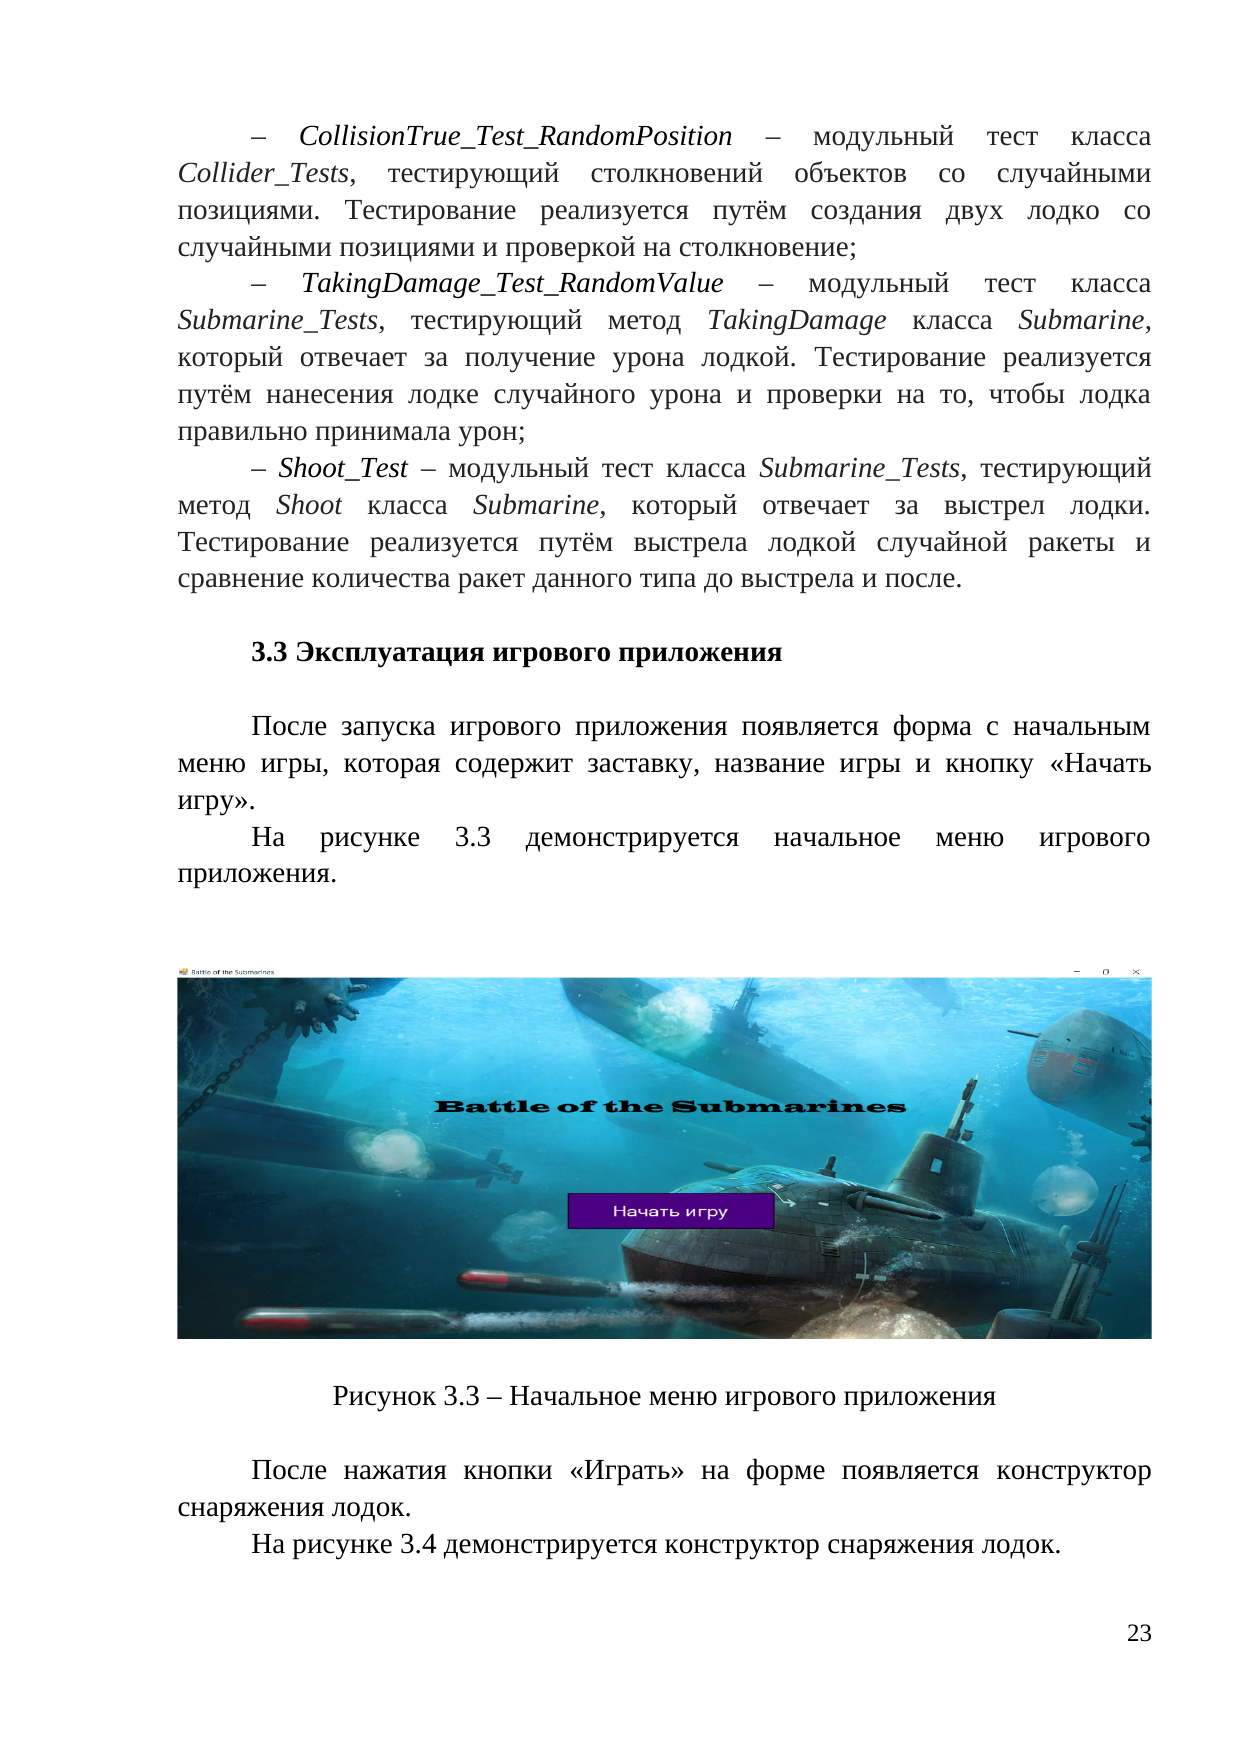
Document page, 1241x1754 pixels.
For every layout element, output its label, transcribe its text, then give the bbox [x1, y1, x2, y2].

text – Shoot_Test – модульный тест класса Submarine_Tests, тестирующий метод Shoot класса Submarine, который отвечает за выстрел лодки. Тестирование реализуется путём выстрела лодкой случайной ракеты и сравнение количества ракет данного типа до выстрела и после. [177, 557, 1152, 594]
text – Shoot_Test – модульный тест класса Submarine_Tests, тестирующий метод Shoot класса Submarine, который отвечает за выстрел лодки. Тестирование реализуется путём выстрела лодкой случайной ракеты и сравнение количества ракет данного типа до выстрела и после. [177, 450, 1152, 487]
text – CollisionTrue_Test_RandomPosition – модульный тест класса Collider_Tests, тестирующий столкновений объектов со случайными позициями. Тестирование реализуется путём создания двух лодко со случайными позициями и проверкой на столкновение; [177, 118, 1152, 184]
text После нажатия кнопки «Играть» на форме появляется конструктор снаряжения лодок. [177, 1452, 1152, 1523]
list Рисунок 3.3 – Начальное меню игрового приложения [177, 1378, 1152, 1412]
text 3.3 Эксплуатация игрового приложения [177, 634, 1152, 668]
picture [177, 966, 1152, 1339]
text – TakingDamage_Test_RandomValue – модульный тест класса Submarine_Tests, тестирующий метод TakingDamage класса Submarine, который отвечает за получение урона лодкой. Тестирование реализуется путём нанесения лодке случайного урона и проверки на то, чтобы лодка правильно принимала урон; [177, 266, 1152, 339]
text После запуска игрового приложения появляется форма с начальным меню игры, которая содержит заставку, название игры и кнопку «Начать игру». [177, 708, 1152, 815]
text На рисунке 3.3 демонстрируется начальное меню игрового приложения. [177, 819, 1152, 889]
text – TakingDamage_Test_RandomValue – модульный тест класса Submarine_Tests, тестирующий метод TakingDamage класса Submarine, который отвечает за получение урона лодкой. Тестирование реализуется путём нанесения лодке случайного урона и проверки на то, чтобы лодка правильно принимала урон; [177, 410, 1152, 447]
text На рисунке 3.4 демонстрируется конструктор снаряжения лодок. [177, 1526, 1152, 1559]
text – CollisionTrue_Test_RandomPosition – модульный тест класса Collider_Tests, тестирующий столкновений объектов со случайными позициями. Тестирование реализуется путём создания двух лодко со случайными позициями и проверкой на столкновение; [177, 225, 1152, 262]
